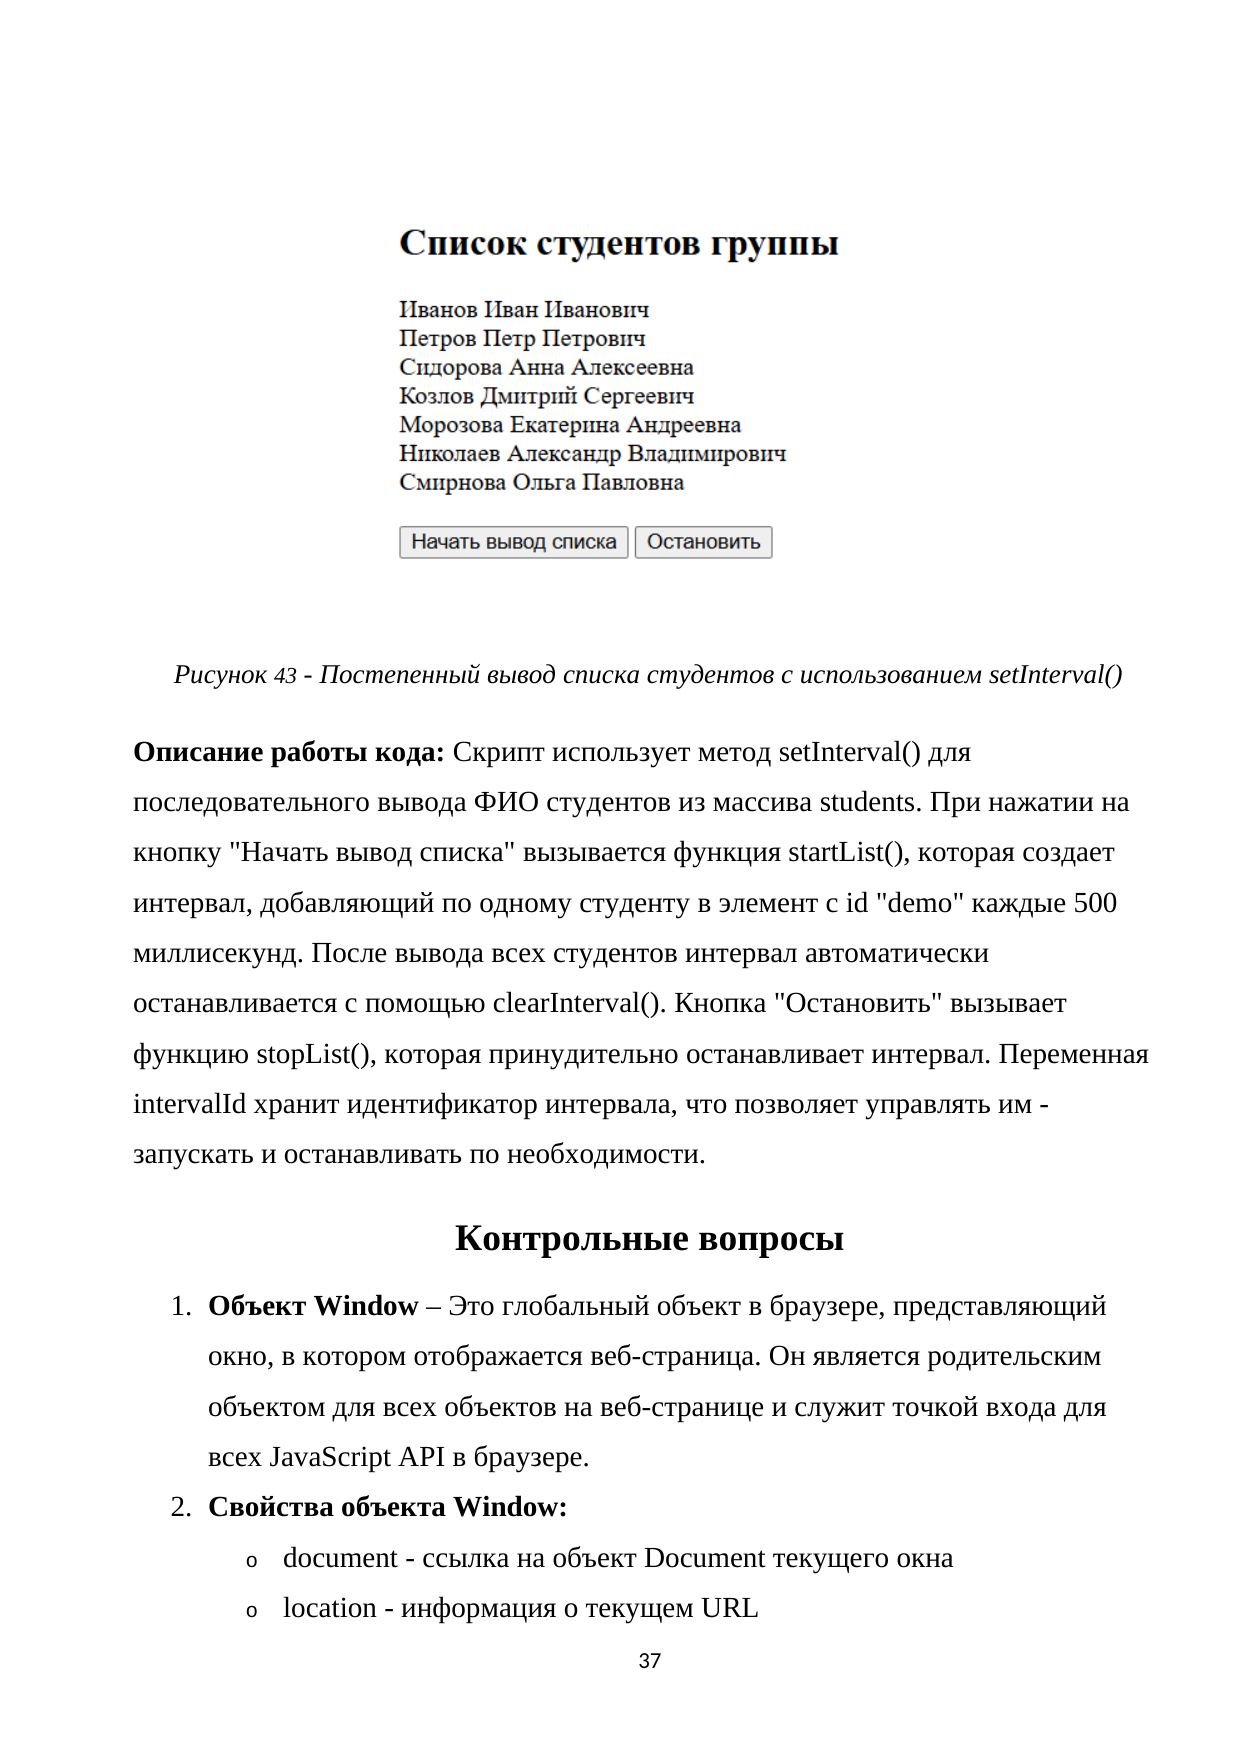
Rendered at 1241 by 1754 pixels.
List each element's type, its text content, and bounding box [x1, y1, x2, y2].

text Контрольные вопросы [144, 1216, 1155, 1259]
picture [387, 196, 913, 615]
list document - ссылка на объект Document текущего окна [245, 1540, 1166, 1573]
list Свойства объекта Window: [170, 1489, 1166, 1523]
text Описание работы кода: Скрипт использует метод setInterval() для последовательного вывода ФИО студентов из массива students. При нажатии на кнопку "Начать вывод списка" вызывается функция startList(), которая создает интервал, добавляющий по одному студенту в элемент с id "demo" каждые 500 миллисекунд. После вывода всех студентов интервал автоматически останавливается с помощью clearInterval(). Кнопка "Остановить" вызывает функцию stopList(), которая принудительно останавливает интервал. Переменная intervalId хранит идентификатор интервала, что позволяет управлять им - запускать и останавливать по необходимости. [133, 734, 1166, 1170]
text Рисунок 43 - Постепенный вывод списка студентов с использованием setInterval() [133, 658, 1166, 689]
list Объект Window – Это глобальный объект в браузере, представляющий окно, в котором отображается веб-страница. Он является родительским объектом для всех объектов на веб-странице и служит точкой входа для всех JavaScript API в браузере. [170, 1288, 1166, 1473]
list location - информация о текущем URL [245, 1590, 1166, 1623]
